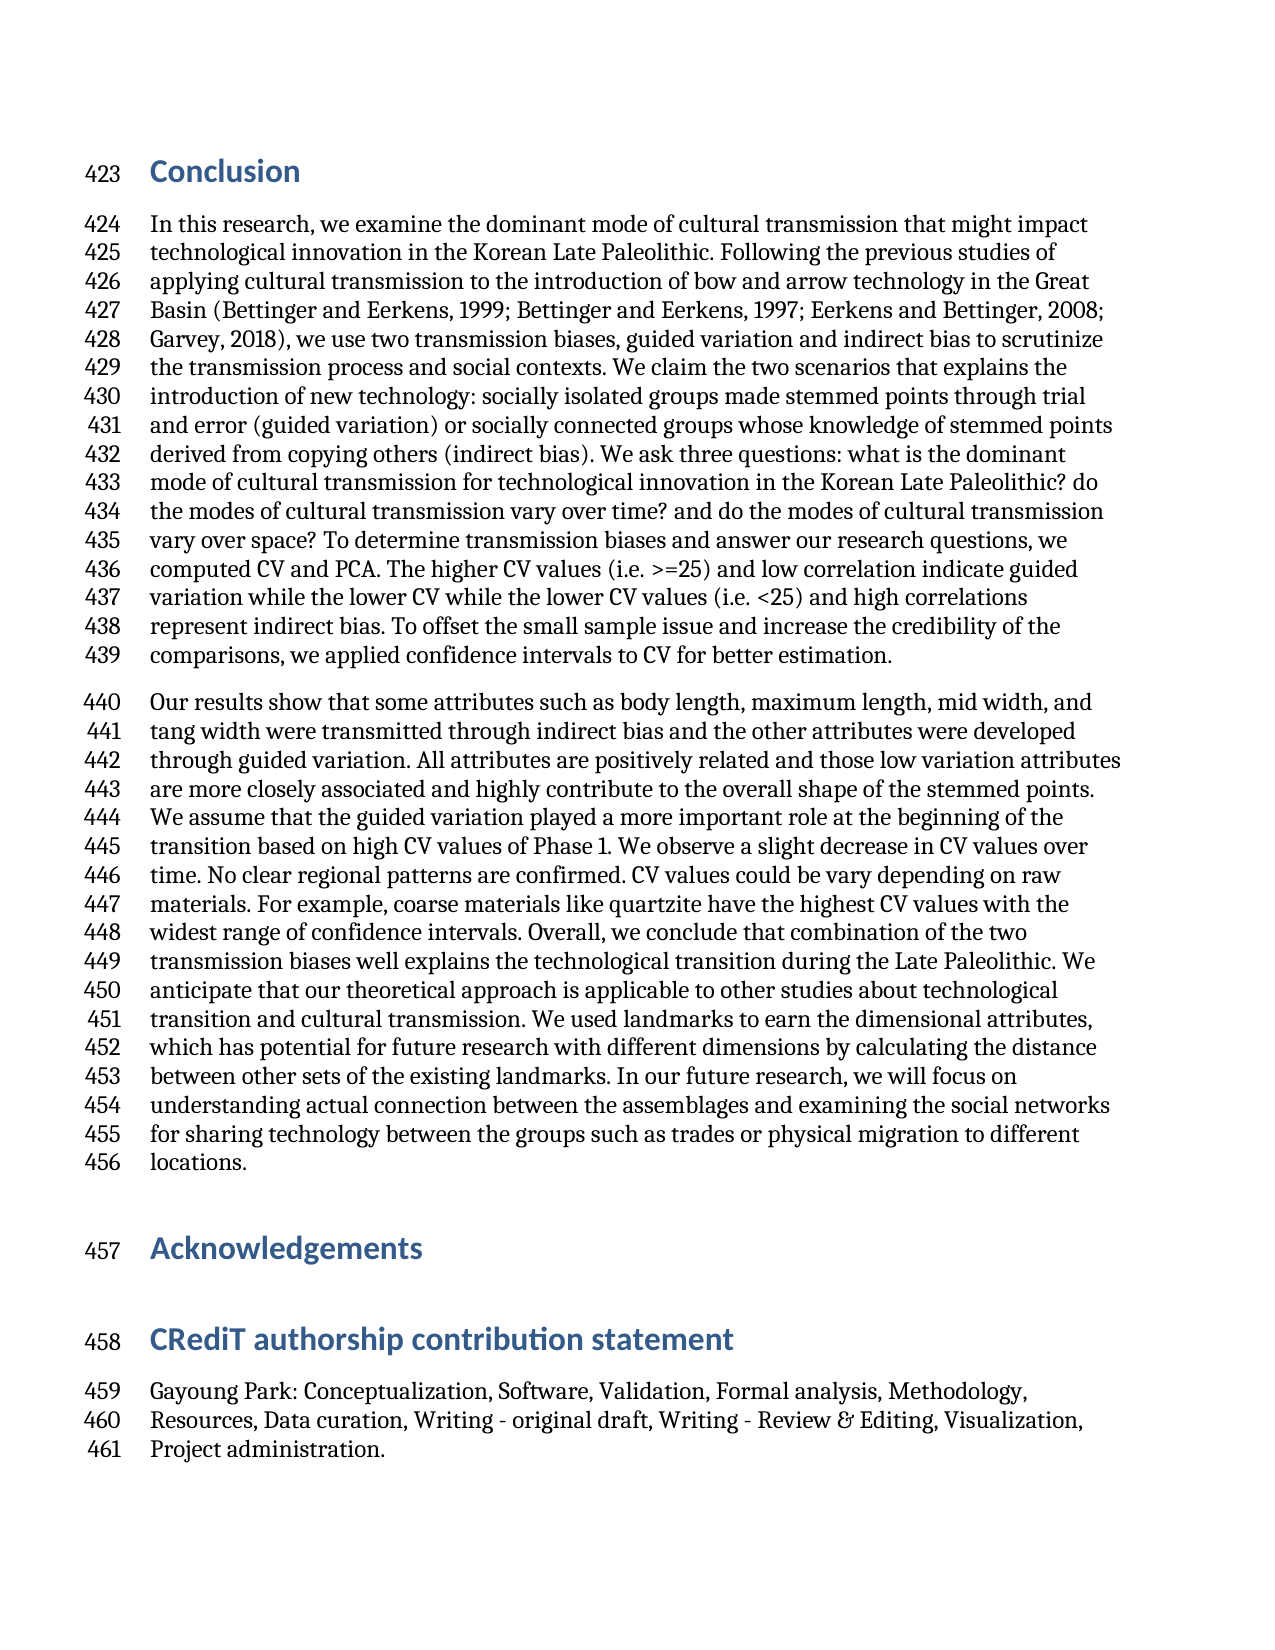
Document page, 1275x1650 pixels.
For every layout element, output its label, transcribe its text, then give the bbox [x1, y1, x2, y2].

text Gayoung Park: Conceptualization, Software, Validation, Formal analysis, Methodology, Resources, Data curation, Writing - original draft, Writing - Review & Editing, Visualization, Project administration. [150, 1377, 1125, 1463]
subtitle CRediT authorship contribution statement [150, 1318, 1125, 1358]
text Our results show that some attributes such as body length, maximum length, mid width, and tang width were transmitted through indirect bias and the other attributes were developed through guided variation. All attributes are positively related and those low variation attributes are more closely associated and highly contribute to the overall shape of the stemmed points. We assume that the guided variation played a more important role at the beginning of the transition based on high CV values of Phase 1. We observe a slight decrease in CV values over time. No clear regional patterns are confirmed. CV values could be vary depending on raw materials. For example, coarse materials like quartzite have the highest CV values with the widest range of confidence intervals. Overall, we conclude that combination of the two transmission biases well explains the technological transition during the Late Paleolithic. We anticipate that our theoretical approach is applicable to other studies about technological transition and cultural transmission. We used landmarks to earn the dimensional attributes, which has potential for future research with different dimensions by calculating the distance between other sets of the existing landmarks. In our future research, we will focus on understanding actual connection between the assemblages and examining the social networks for sharing technology between the groups such as trades or physical migration to different locations. [150, 688, 1125, 1177]
subtitle Conclusion [150, 150, 1125, 191]
subtitle Acknowledgements [150, 1227, 1125, 1268]
text In this research, we examine the dominant mode of cultural transmission that might impact technological innovation in the Korean Late Paleolithic. Following the previous studies of applying cultural transmission to the introduction of bow and arrow technology in the Great Basin (Bettinger and Eerkens, 1999; Bettinger and Eerkens, 1997; Eerkens and Bettinger, 2008; Garvey, 2018), we use two transmission biases, guided variation and indirect bias to scrutinize the transmission process and social contexts. We claim the two scenarios that explains the introduction of new technology: socially isolated groups made stemmed points through trial and error (guided variation) or socially connected groups whose knowledge of stemmed points derived from copying others (indirect bias). We ask three questions: what is the dominant mode of cultural transmission for technological innovation in the Korean Late Paleolithic? do the modes of cultural transmission vary over time? and do the modes of cultural transmission vary over space? To determine transmission biases and answer our research questions, we computed CV and PCA. The higher CV values (i.e. >=25) and low correlation indicate guided variation while the lower CV while the lower CV values (i.e. <25) and high correlations represent indirect bias. To offset the small sample issue and increase the credibility of the comparisons, we applied confidence intervals to CV for better estimation. [150, 209, 1125, 669]
